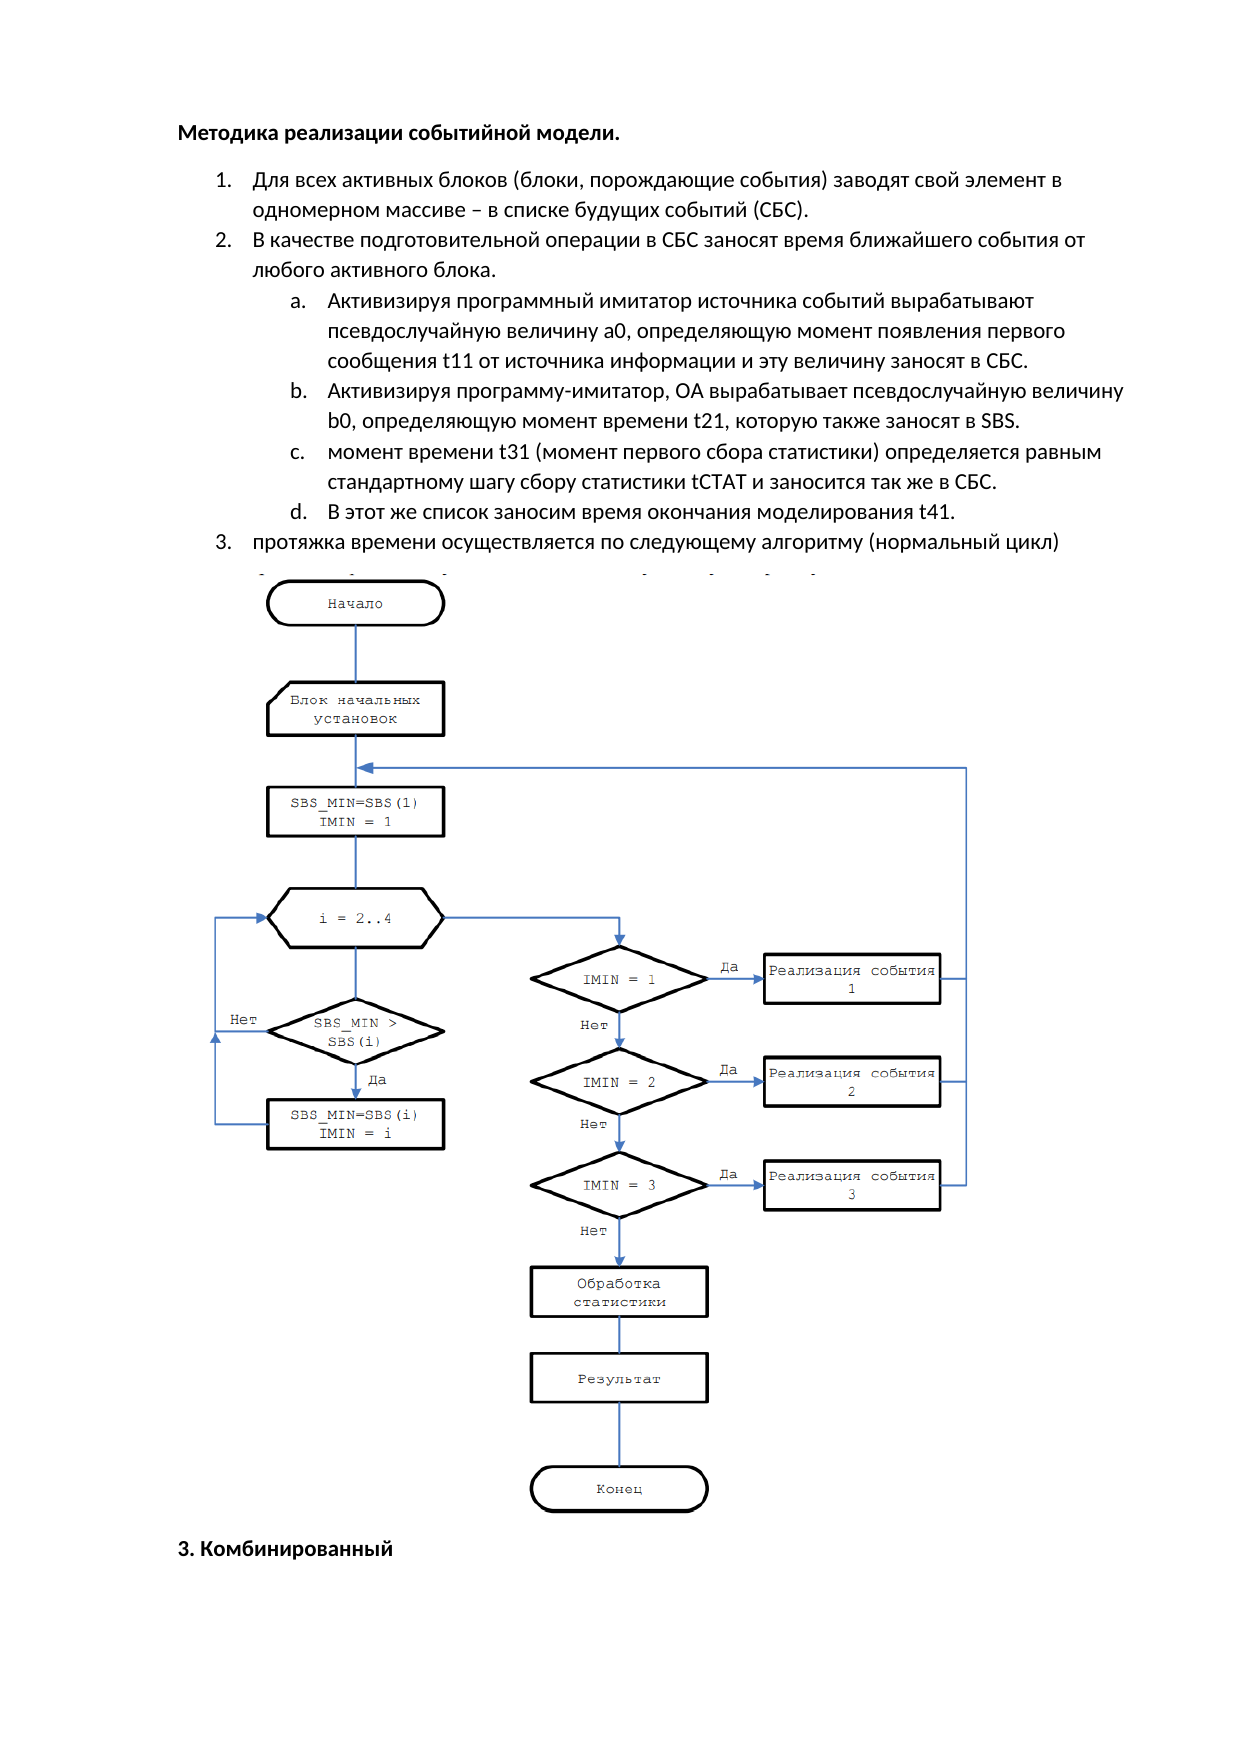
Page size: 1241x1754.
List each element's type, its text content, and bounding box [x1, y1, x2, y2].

list В этот же список заносим время окончания моделирования t41. [290, 497, 1152, 525]
list Для всех активных блоков (блоки, порождающие события) заводят свой элемент в одномерном массиве – в списке будущих событий (СБС). [215, 165, 1152, 223]
list протяжка времени осуществляется по следующему алгоритму (нормальный цикл) [215, 527, 1152, 556]
list Активизируя программный имитатор источника событий вырабатывают псевдослучайную величину a0, определяющую момент появления первого сообщения t11 от источника информации и эту величину заносят в СБС. [290, 286, 1152, 374]
text 3. Комбинированный [177, 1534, 1152, 1562]
list В качестве подготовительной операции в СБС заносят время ближайшего события от любого активного блока. [215, 225, 1152, 284]
text Методика реализации событийной модели. [177, 118, 1152, 146]
list Активизируя программу-имитатор, ОА вырабатывает псевдослучайную величину b0, определяющую момент времени t21, которую также заносят в SBS. [290, 376, 1152, 435]
list момент времени t31 (момент первого сбора статистики) определяется равным стандартному шагу сбору статистики tСТАТ и заносится так же в СБС. [290, 437, 1152, 495]
picture [177, 574, 1016, 1516]
